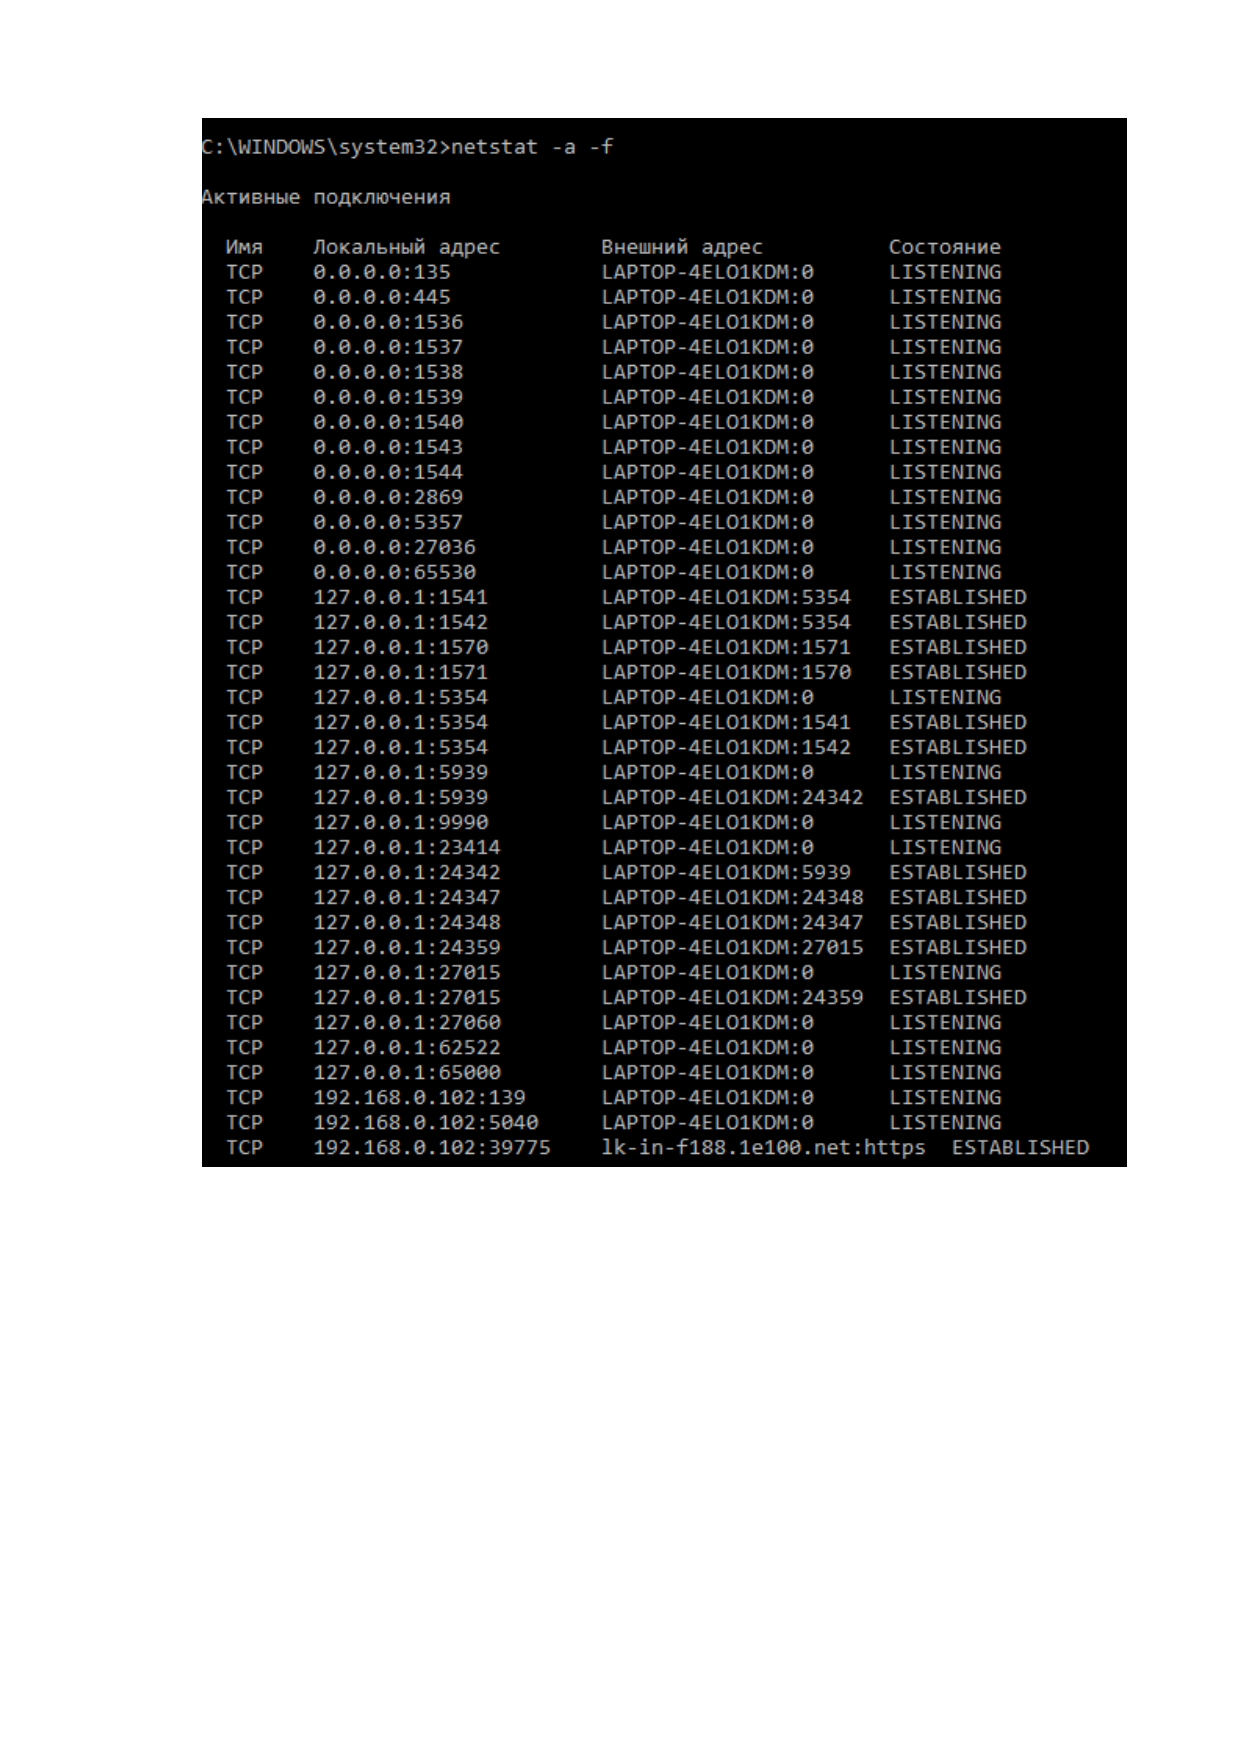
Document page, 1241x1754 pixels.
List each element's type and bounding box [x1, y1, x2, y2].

picture [202, 118, 1127, 1167]
